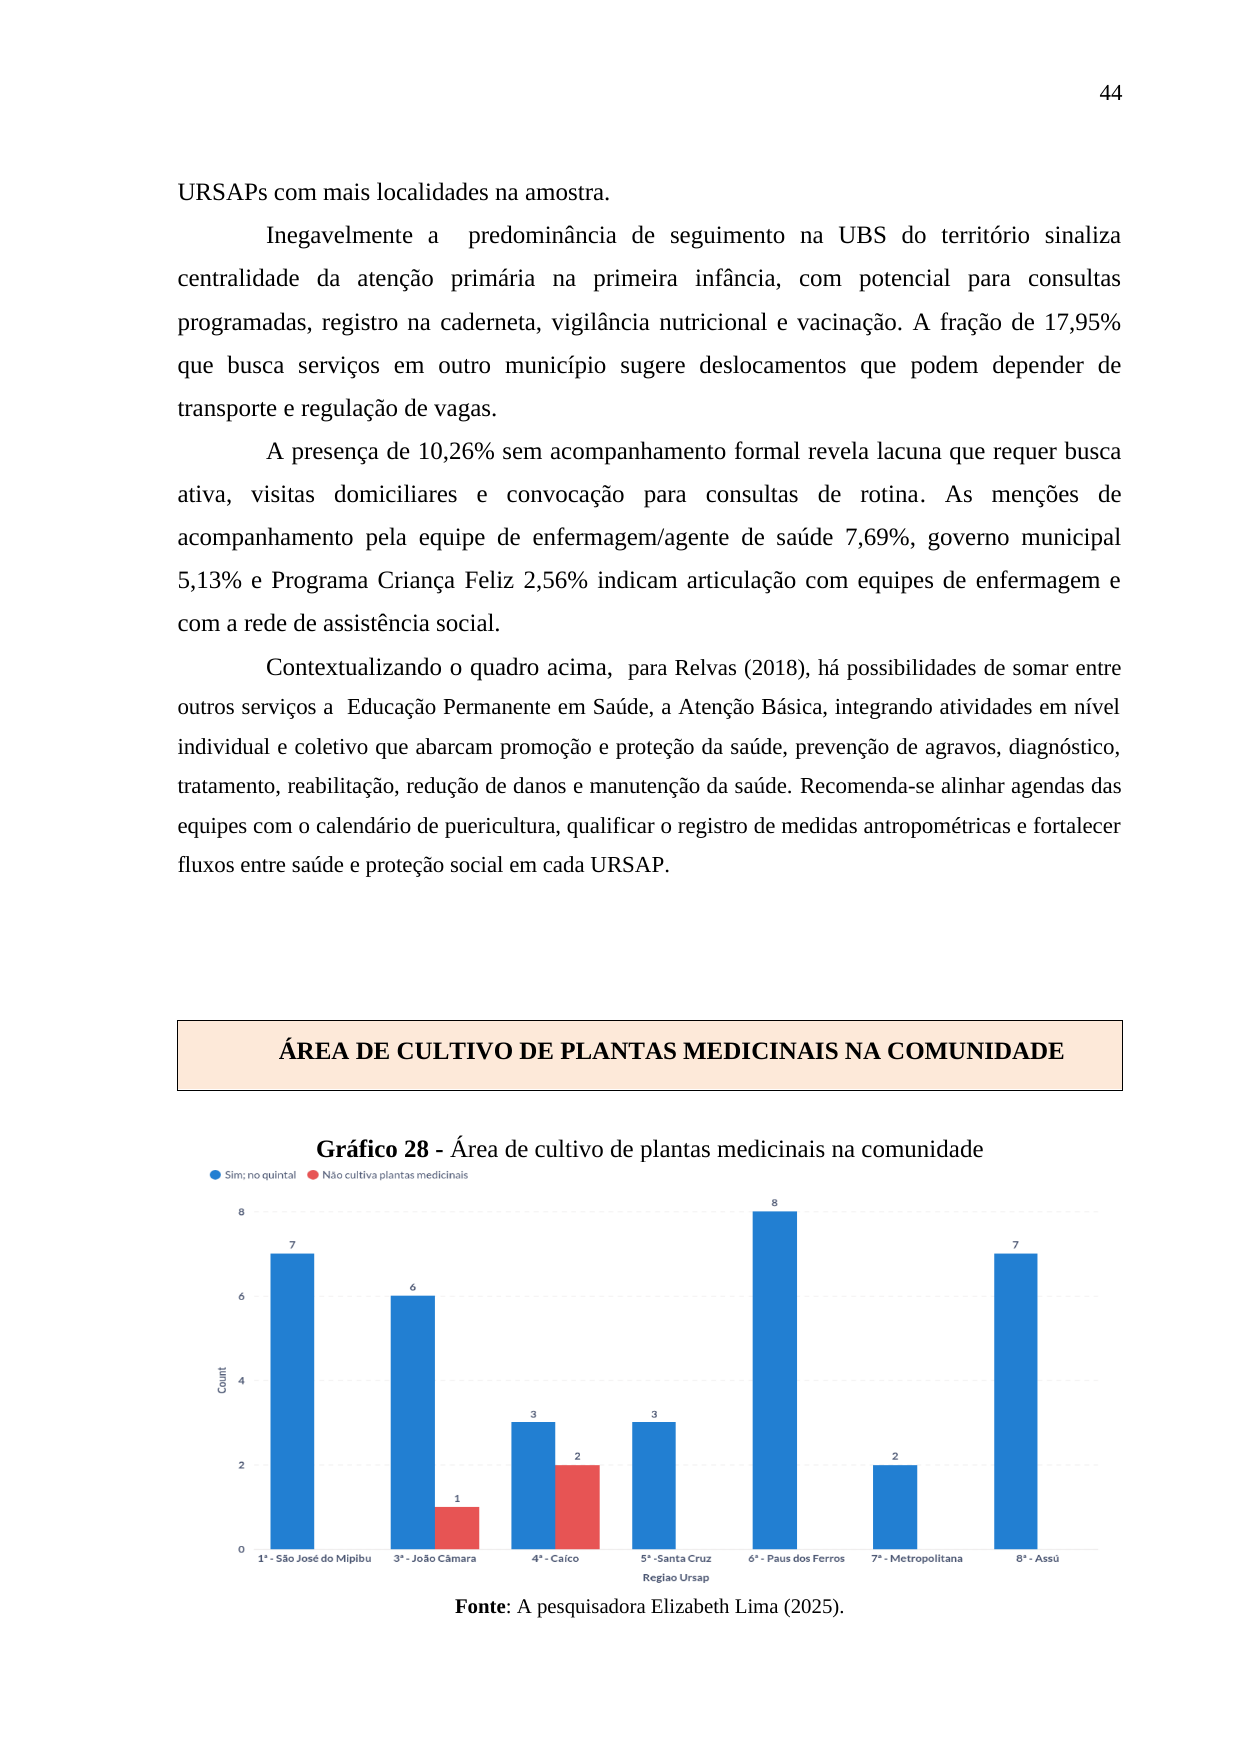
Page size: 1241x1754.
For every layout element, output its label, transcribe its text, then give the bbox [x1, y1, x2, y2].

text Fonte: A pesquisadora Elizabeth Lima (2025). [177, 1594, 1122, 1618]
text A presença de 10,26% sem acompanhamento formal revela lacuna que requer busca ativa, visitas domiciliares e convocação para consultas de rotina. As menções de acompanhamento pela equipe de enfermagem/agente de saúde 7,69%, governo municipal 5,13% e Programa Criança Feliz 2,56% indicam articulação com equipes de enfermagem e com a rede de assistência social. [177, 436, 1122, 637]
table_header ÁREA DE CULTIVO DE PLANTAS MEDICINAIS NA COMUNIDADE [178, 1021, 1122, 1089]
picture [194, 1162, 1105, 1594]
text Contextualizando o quadro acima, para Relvas (2018), há possibilidades de somar entre outros serviços a Educação Permanente em Saúde, a Atenção Básica, integrando atividades em nível individual e coletivo que abarcam promoção e proteção da saúde, prevenção de agravos, diagnóstico, tratamento, reabilitação, redução de danos e manutenção da saúde. Recomenda-se alinhar agendas das equipes com o calendário de puericultura, qualificar o registro de medidas antropométricas e fortalecer fluxos entre saúde e proteção social em cada URSAP. [177, 652, 1122, 878]
text Inegavelmente a predominância de seguimento na UBS do território sinaliza centralidade da atenção primária na primeira infância, com potencial para consultas programadas, registro na caderneta, vigilância nutricional e vacinação. A fração de 17,95% que busca serviços em outro município sugere deslocamentos que podem depender de transporte e regulação de vagas. [177, 220, 1122, 422]
text Gráfico 28 - Área de cultivo de plantas medicinais na comunidade [177, 1134, 1122, 1162]
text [177, 177, 1122, 206]
